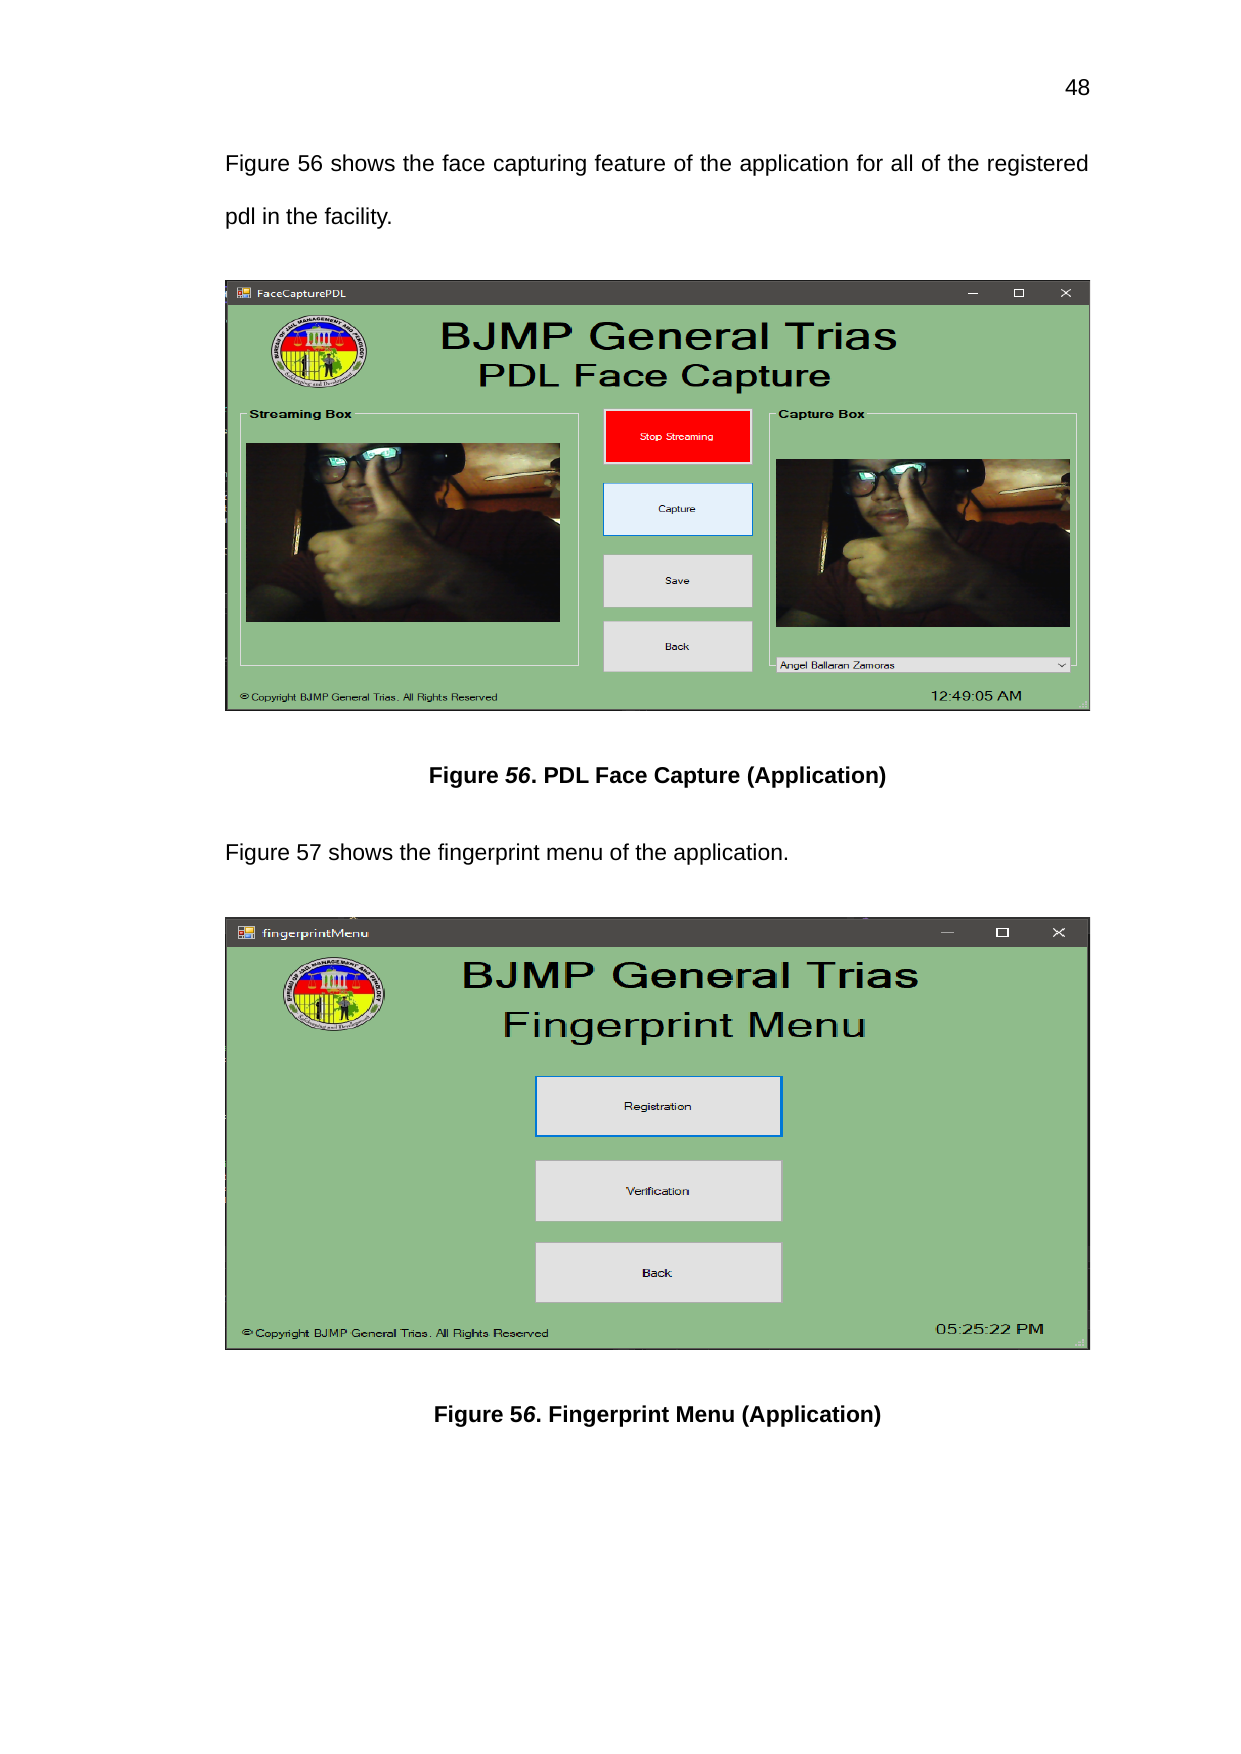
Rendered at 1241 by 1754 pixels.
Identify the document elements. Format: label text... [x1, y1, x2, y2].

text Figure 56 shows the face capturing feature of the application for all of the registered pdl in the facility. [225, 150, 1090, 229]
text Figure 57 shows the fingerprint menu of the application. [225, 839, 1090, 866]
picture [225, 280, 1091, 711]
text Figure 56. PDL Face Capture (Application) [225, 762, 1090, 788]
picture [225, 917, 1091, 1350]
